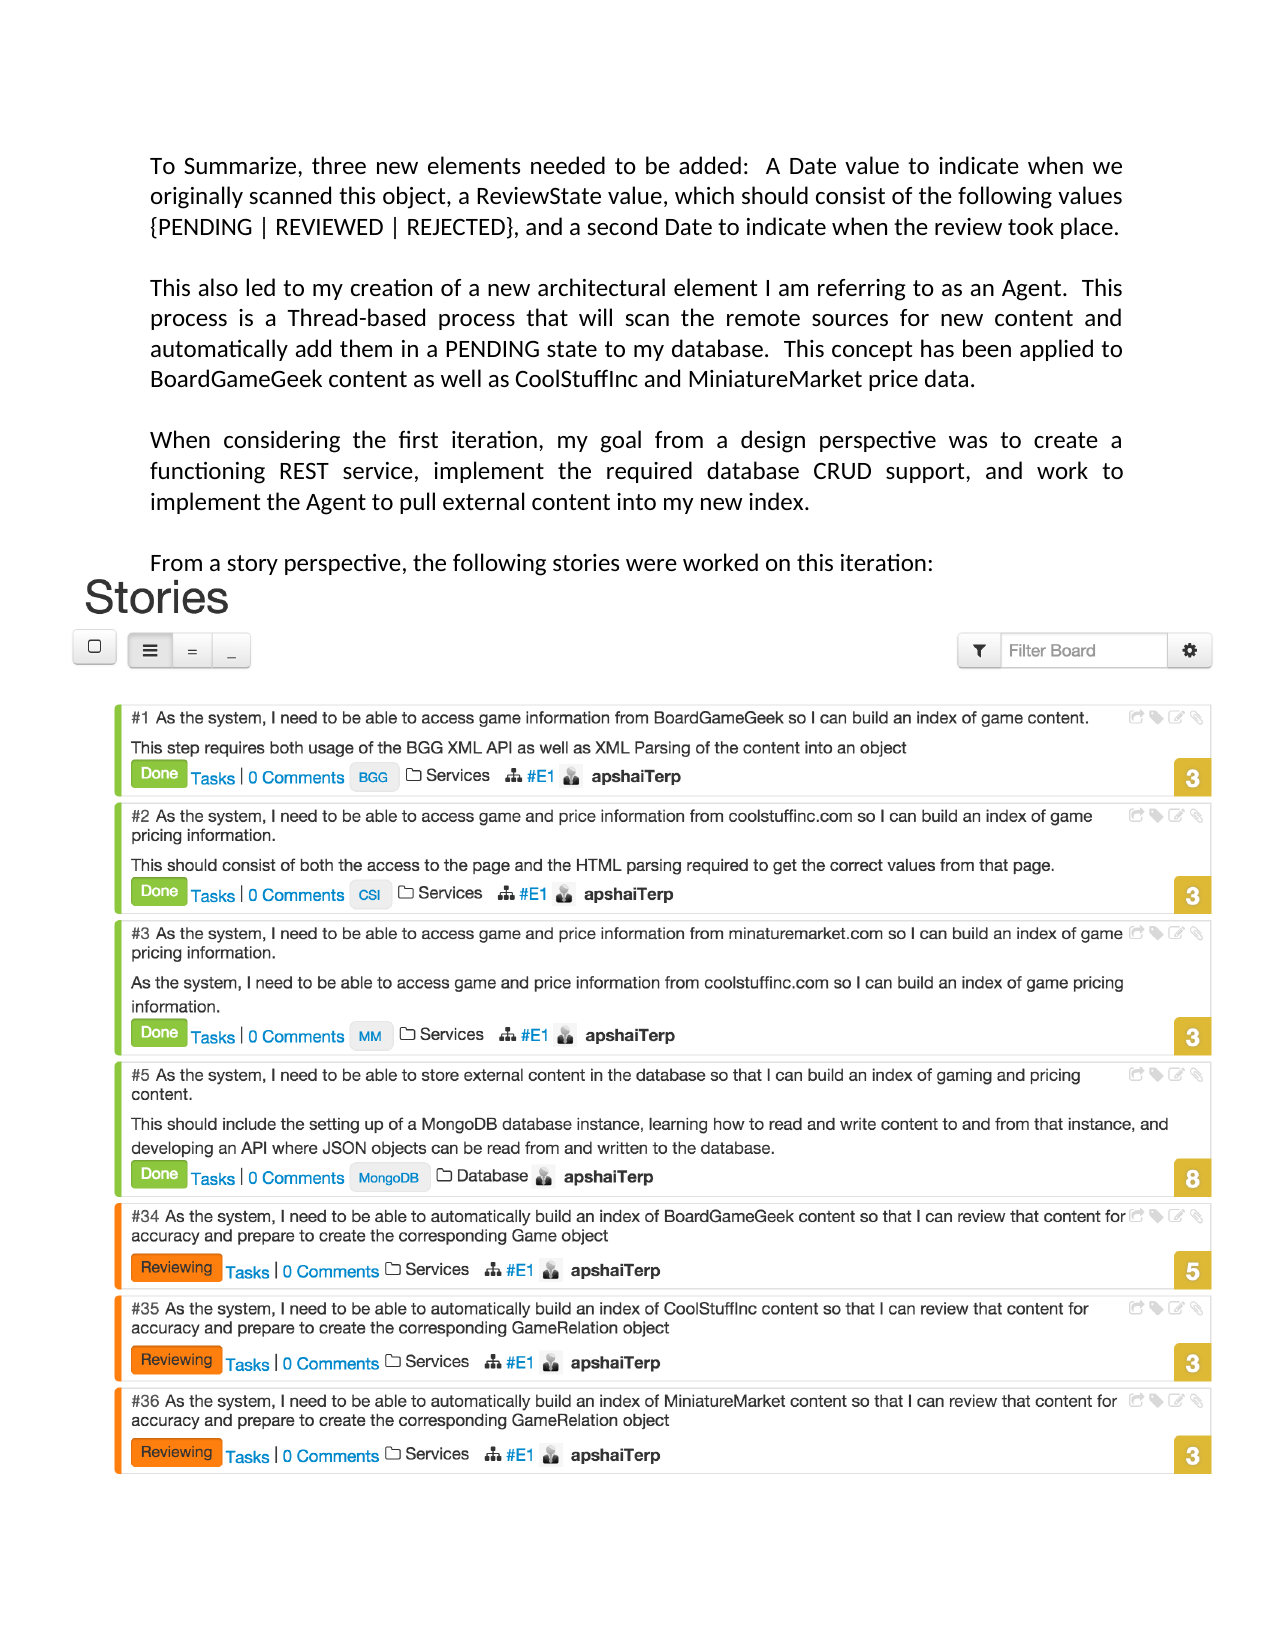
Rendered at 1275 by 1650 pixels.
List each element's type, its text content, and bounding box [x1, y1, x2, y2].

text This also led to my creation of a new architectural element I am referring to as an Agent. This process is a Thread-based process that will scan the remote sources for new content and automatically add them in a PENDING state to my database. This concept has been applied to BoardGameGeek content as well as CoolStuffInc and MiniatureMarket price data. [150, 272, 1125, 394]
text To Summarize, three new elements needed to be added: A Date value to indicate when we originally scanned this object, a ReviewState value, which should consist of the following values {PENDING | REVIEWED | REJECTED}, and a second Date to indicate when the review took place. [150, 150, 1125, 242]
text From a story perspective, the following stories were worked on this iteration: [150, 547, 1125, 577]
picture [65, 577, 1223, 1482]
text When considering the first iteration, my goal from a design perspective was to create a functioning REST service, implement the required database CRUD support, and work to implement the Agent to pull external content into my new index. [150, 425, 1125, 516]
